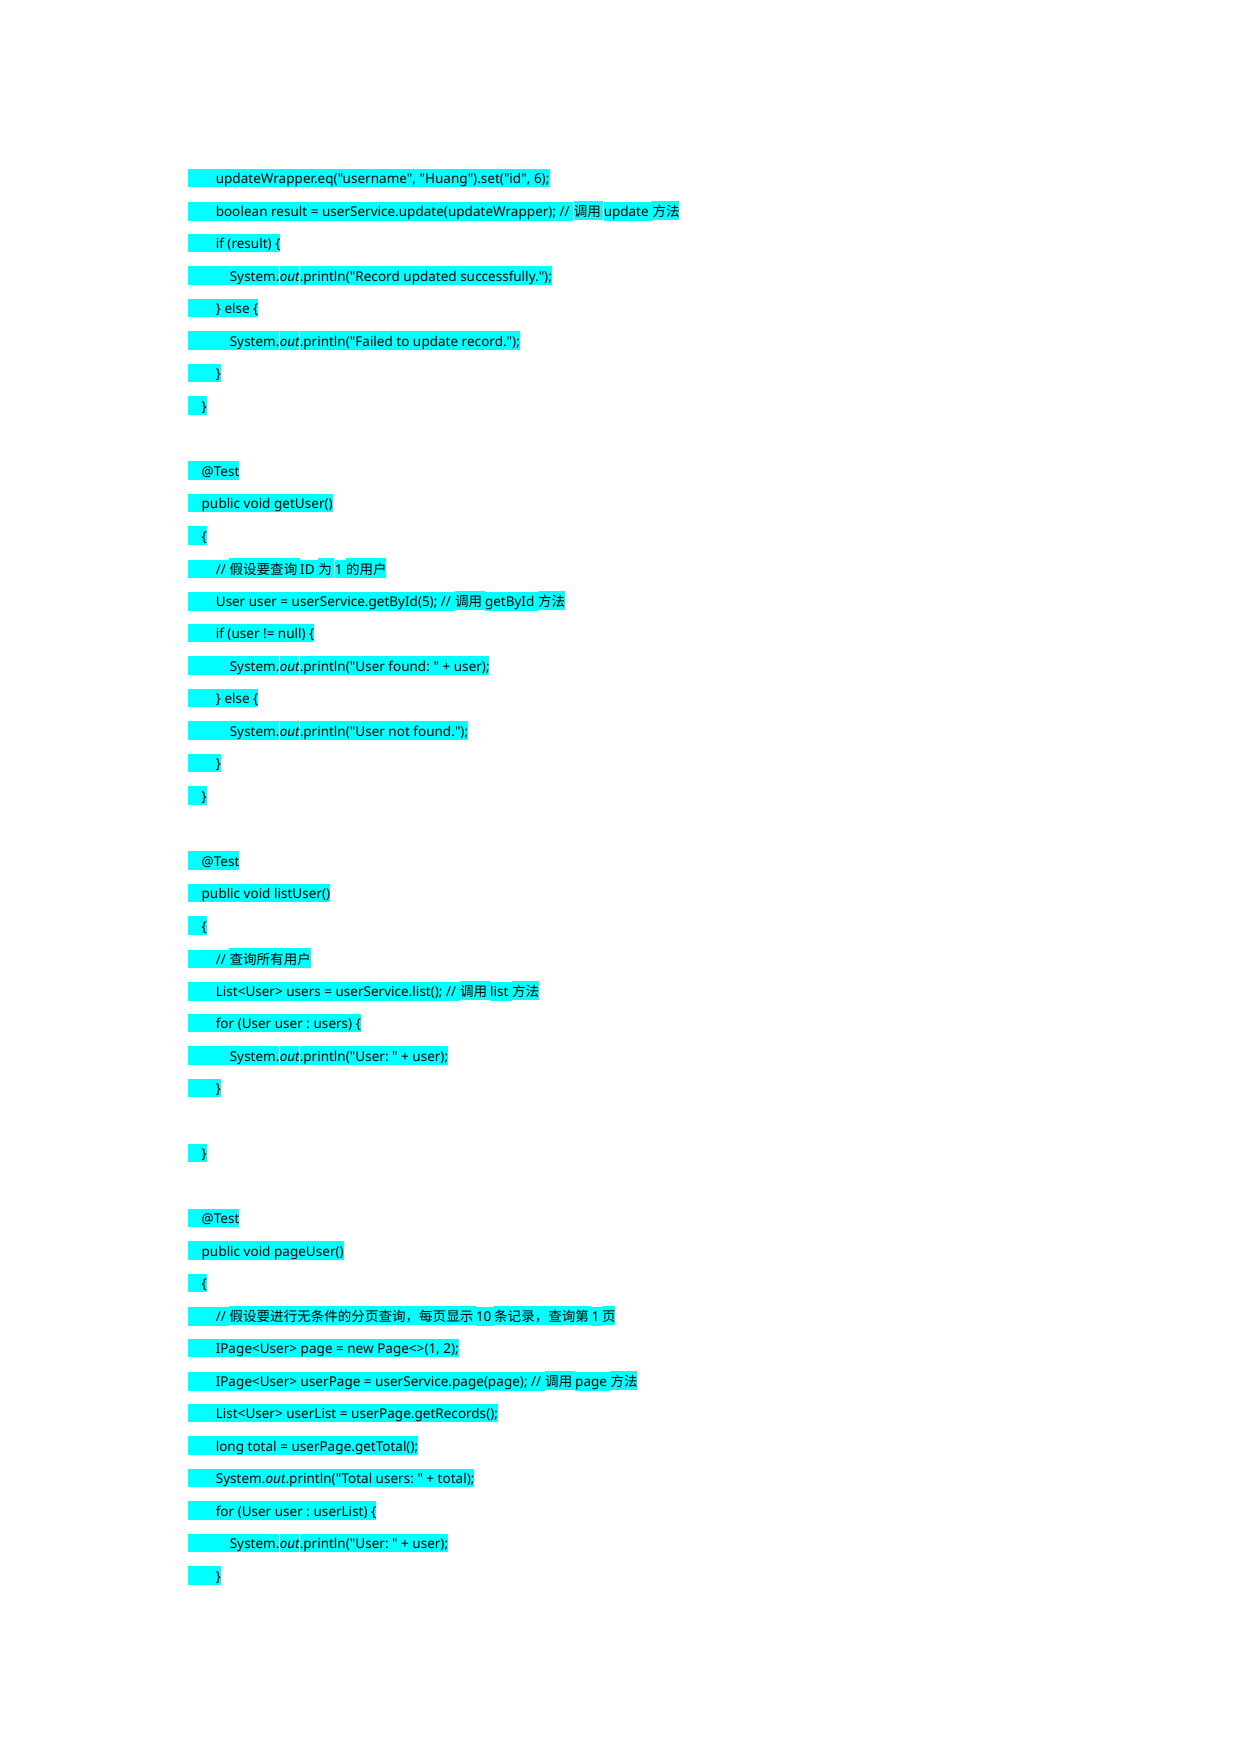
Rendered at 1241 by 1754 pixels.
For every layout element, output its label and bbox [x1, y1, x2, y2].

text [187, 162, 1053, 1592]
